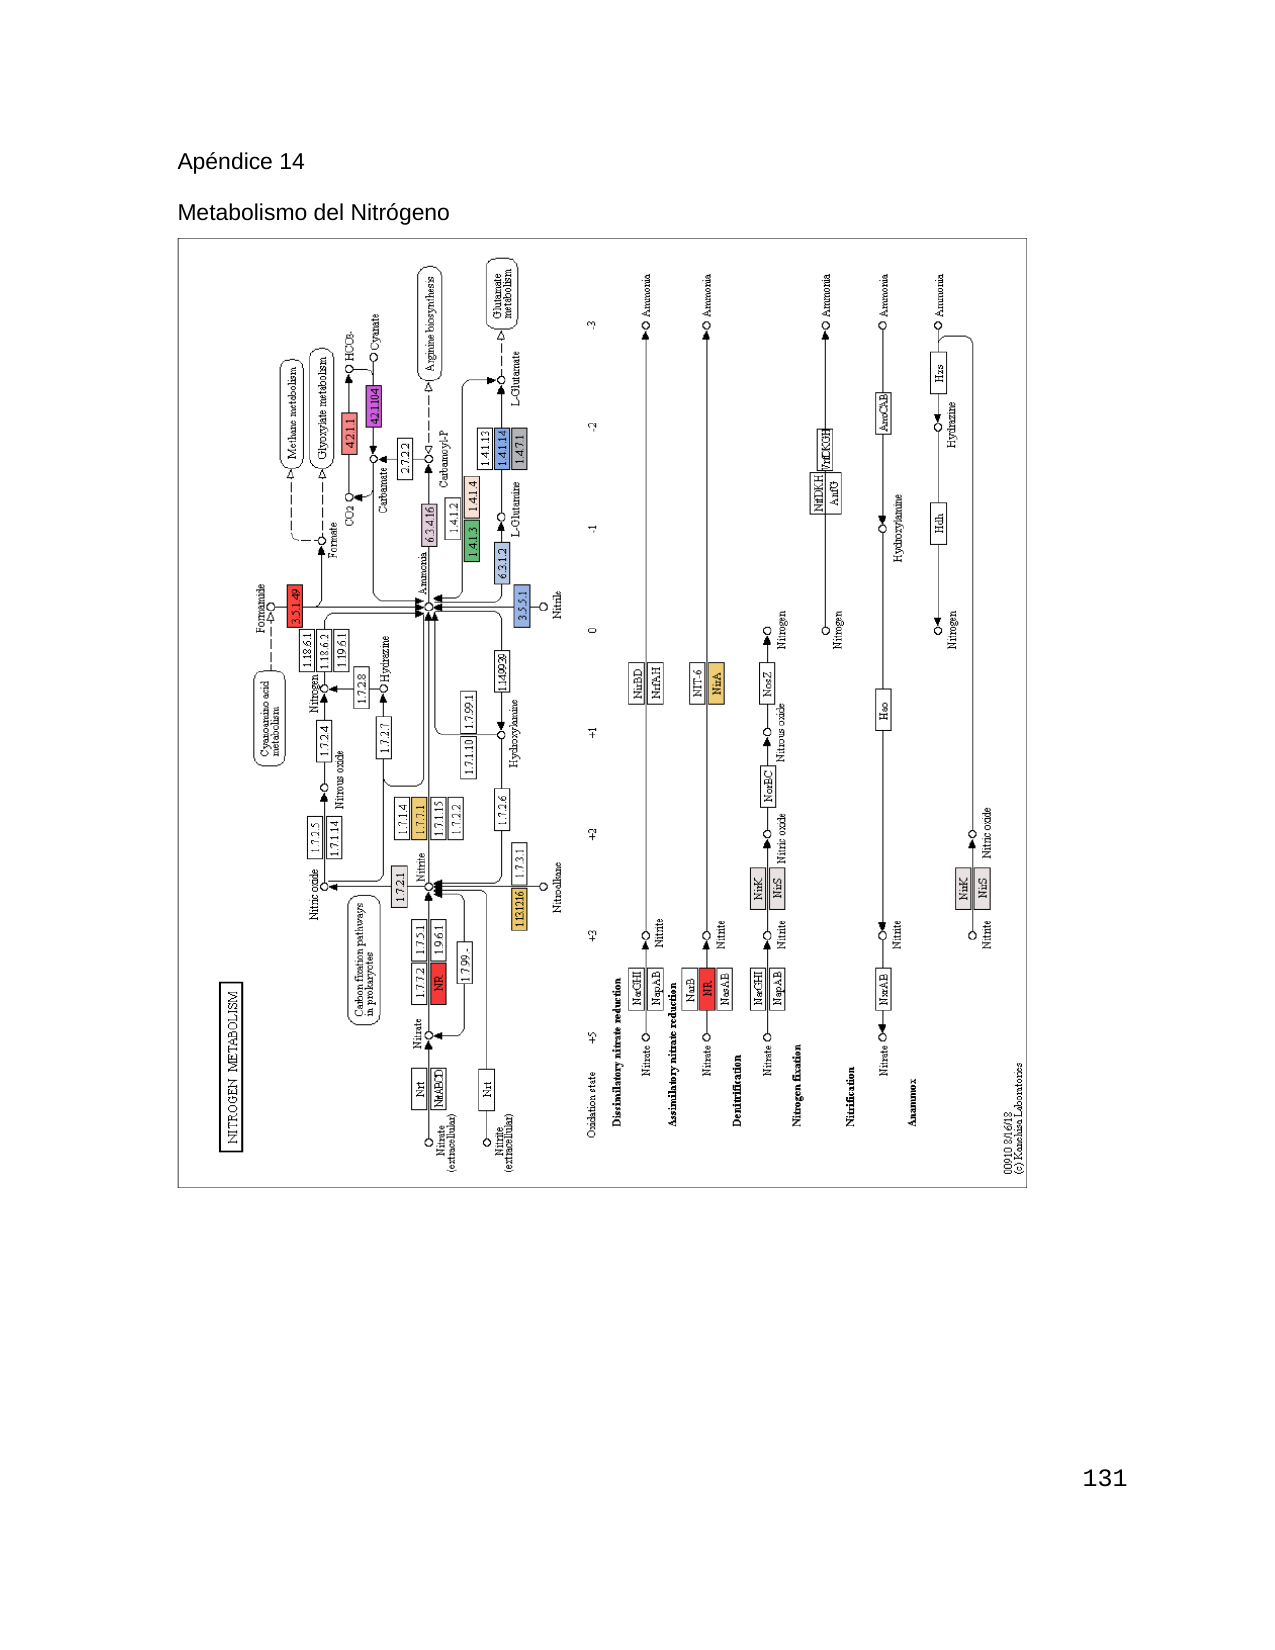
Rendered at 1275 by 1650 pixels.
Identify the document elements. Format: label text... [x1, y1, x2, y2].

subtitle Metabolismo del Nitrógeno [177, 199, 1127, 225]
picture [178, 238, 1026, 1187]
subtitle Apéndice 14 [177, 148, 1127, 174]
